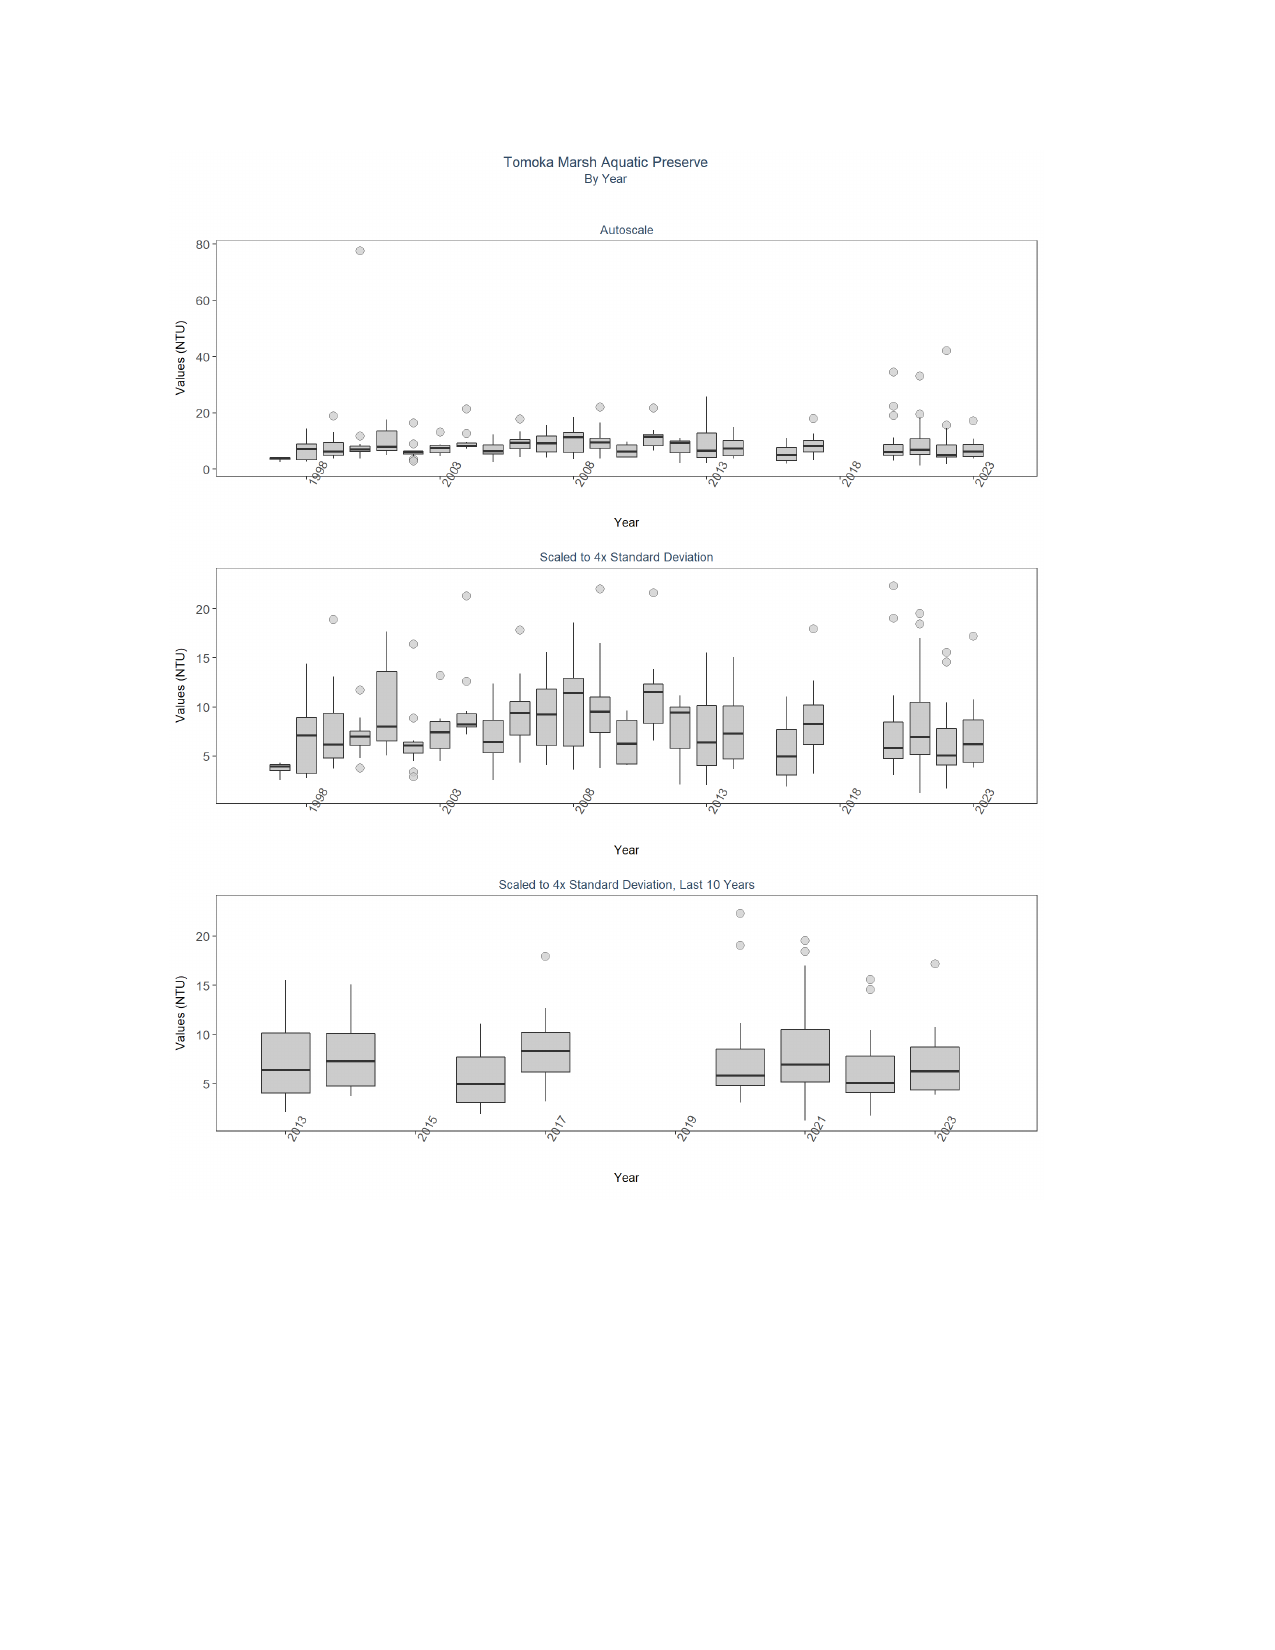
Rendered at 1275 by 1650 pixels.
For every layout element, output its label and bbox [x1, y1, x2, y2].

picture [168, 150, 1044, 1200]
